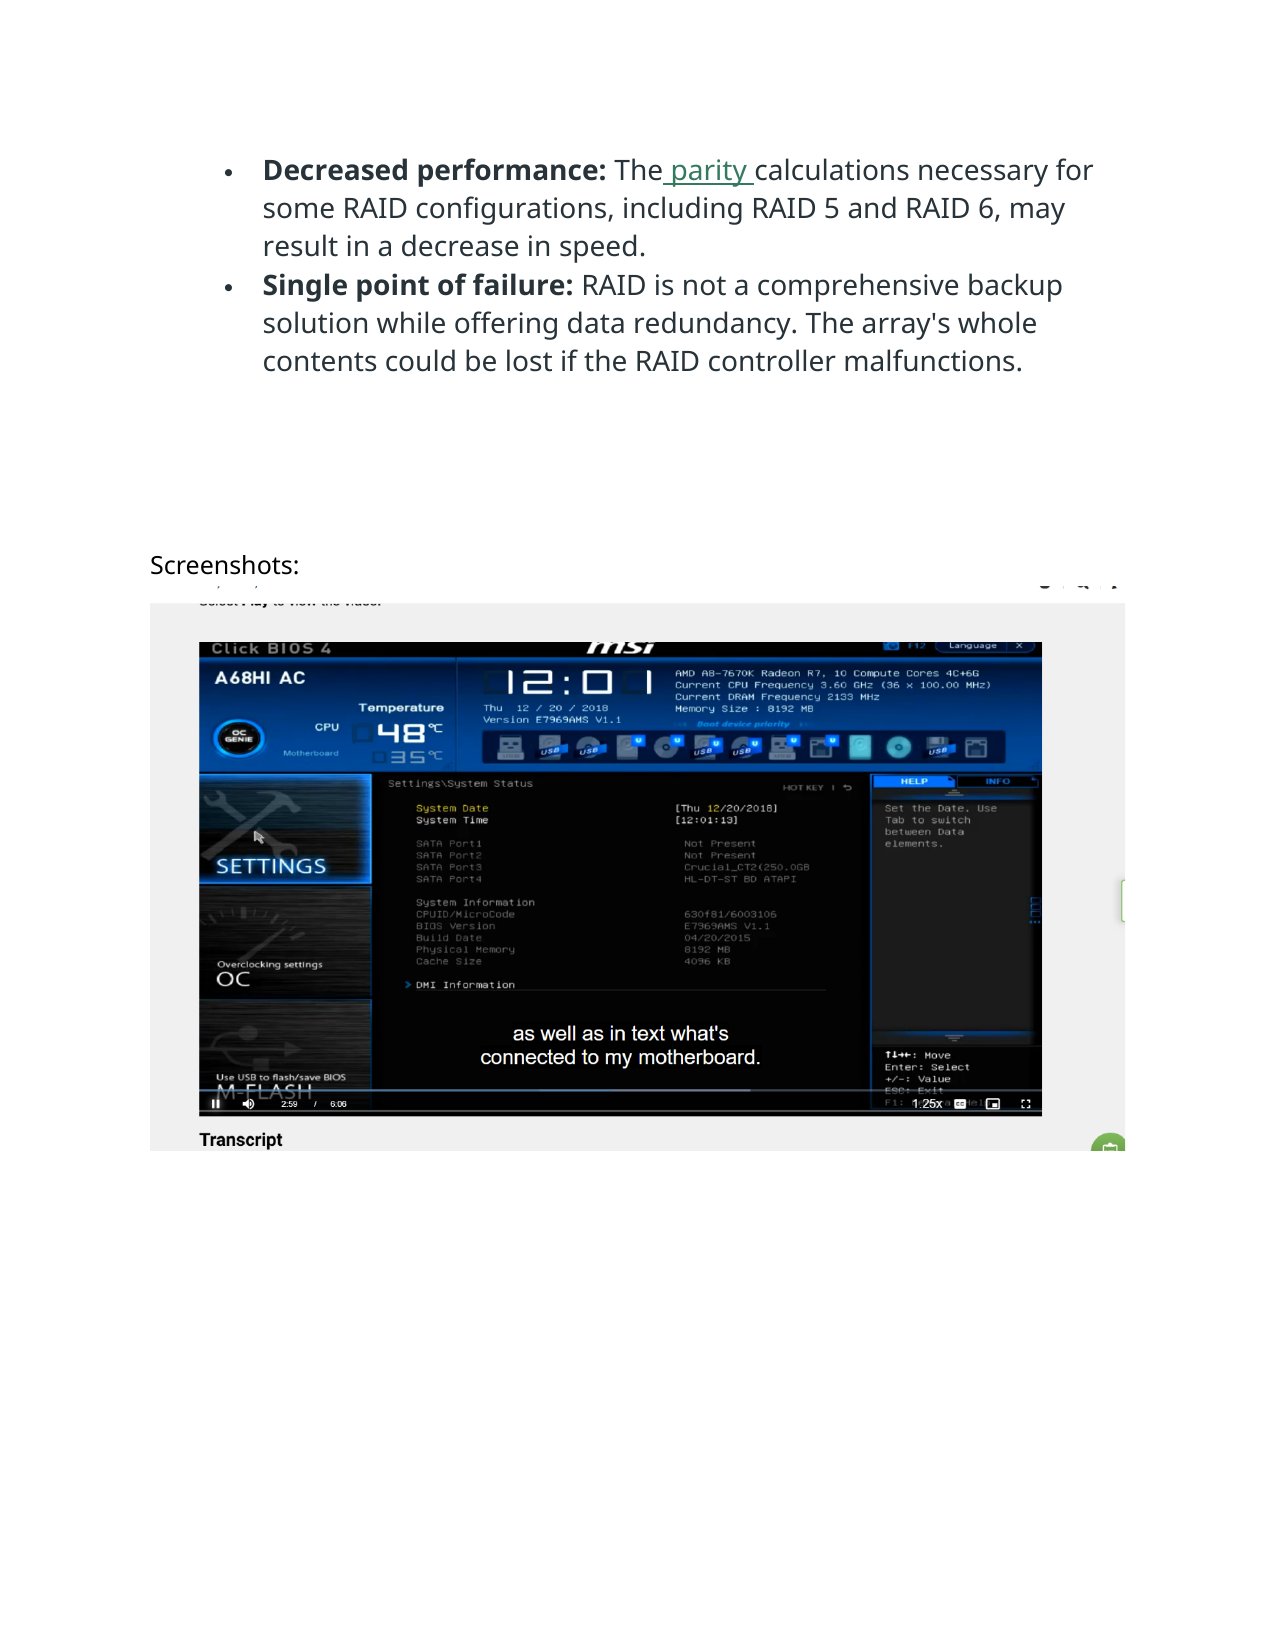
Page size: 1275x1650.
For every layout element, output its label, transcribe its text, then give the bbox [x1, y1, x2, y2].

picture [150, 586, 1125, 1151]
text Screenshots: [150, 547, 1125, 586]
list Decreased performance: The parity calculations necessary for some RAID configurations, including RAID 5 and RAID 6, may result in a decrease in speed. [225, 150, 1125, 265]
list Single point of failure: RAID is not a comprehensive backup solution while offering data redundancy. The array's whole contents could be lost if the RAID controller malfunctions. [225, 265, 1125, 380]
